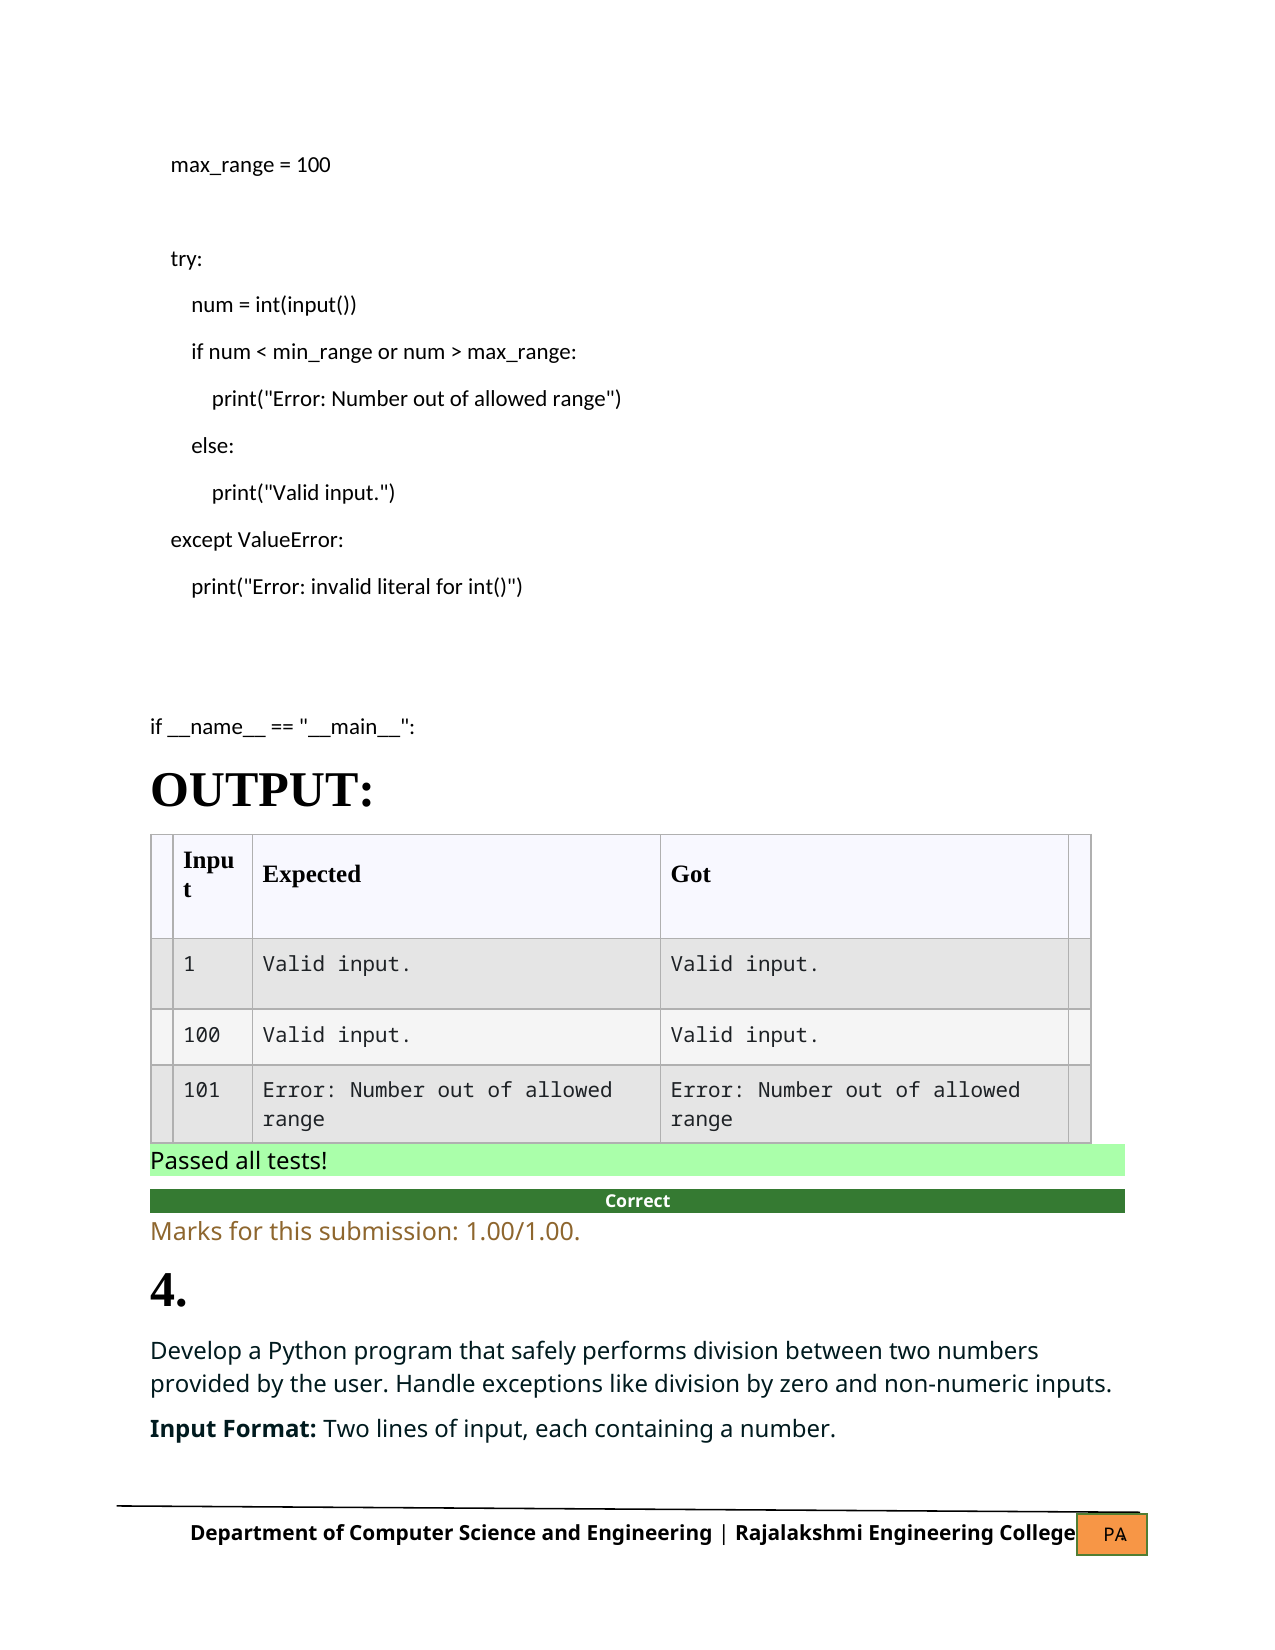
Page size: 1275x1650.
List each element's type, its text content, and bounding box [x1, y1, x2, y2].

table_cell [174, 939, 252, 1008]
text try: [150, 244, 1125, 272]
text print("Valid input.") [150, 478, 1125, 506]
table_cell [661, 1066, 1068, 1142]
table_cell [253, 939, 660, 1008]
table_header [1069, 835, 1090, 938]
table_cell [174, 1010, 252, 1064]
subtitle OUTPUT: [150, 759, 1125, 817]
text Marks for this submission: 1.00/1.00. [150, 1213, 1125, 1247]
text Correct [150, 1189, 1125, 1213]
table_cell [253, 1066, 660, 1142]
text num = int(input()) [150, 291, 1125, 319]
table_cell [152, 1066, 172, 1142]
text print("Error: Number out of allowed range") [150, 384, 1125, 412]
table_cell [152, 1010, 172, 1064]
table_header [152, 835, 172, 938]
text Passed all tests! [150, 1144, 1125, 1176]
text except ValueError: [150, 525, 1125, 553]
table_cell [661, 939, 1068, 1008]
subtitle 4. [150, 1260, 1125, 1317]
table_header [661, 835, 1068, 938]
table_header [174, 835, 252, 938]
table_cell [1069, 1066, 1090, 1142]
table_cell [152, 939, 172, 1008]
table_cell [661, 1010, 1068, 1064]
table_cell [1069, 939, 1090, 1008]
text if __name__ == "__main__": [150, 712, 1125, 741]
text Develop a Python program that safely performs division between two numbers provided by the user. Handle exceptions like division by zero and non-numeric inputs. [150, 1334, 1125, 1399]
text else: [150, 431, 1125, 459]
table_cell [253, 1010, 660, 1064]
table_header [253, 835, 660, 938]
text Input Format: Two lines of input, each containing a number. [150, 1412, 1125, 1444]
text print("Error: invalid literal for int()") [150, 572, 1125, 600]
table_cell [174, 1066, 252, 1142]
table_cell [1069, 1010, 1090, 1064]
text if num < min_range or num > max_range: [150, 337, 1125, 366]
text max_range = 100 [150, 150, 1125, 178]
